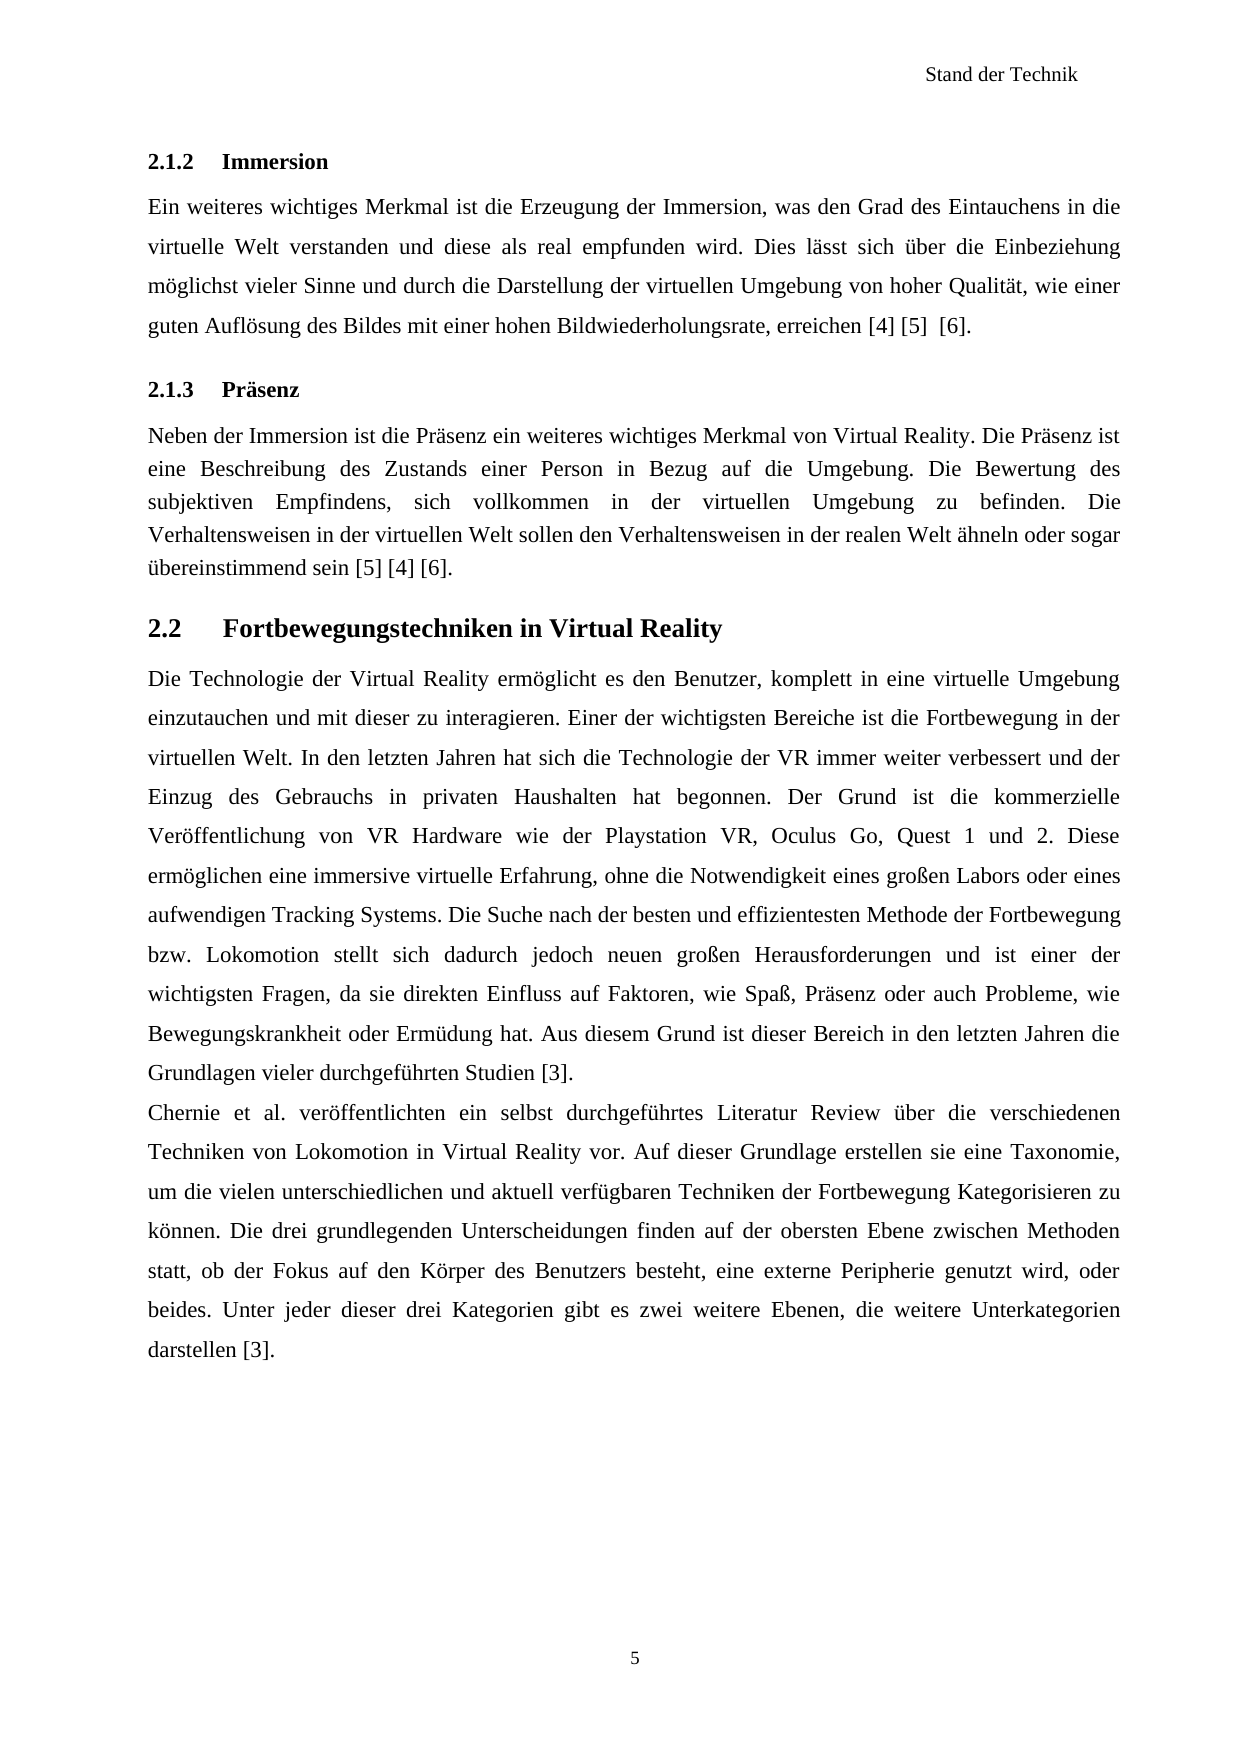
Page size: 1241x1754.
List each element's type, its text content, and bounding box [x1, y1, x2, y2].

subtitle Immersion [148, 148, 1122, 174]
subtitle Präsenz [148, 376, 1122, 403]
subtitle Fortbewegungstechniken in Virtual Reality [148, 612, 1122, 643]
text Neben der Immersion ist die Präsenz ein weiteres wichtiges Merkmal von Virtual Reality. Die Präsenz ist eine Beschreibung des Zustands einer Person in Bezug auf die Umgebung. Die Bewertung des subjektiven Empfindens, sich vollkommen in der virtuellen Umgebung zu befinden. Die Verhaltensweisen in der virtuellen Welt sollen den Verhaltensweisen in der realen Welt ähneln oder sogar übereinstimmend sein. [148, 422, 1122, 580]
text Chernie et al. veröffentlichten ein selbst durchgeführtes Literatur Review über die verschiedenen Techniken von Lokomotion in Virtual Reality vor. Auf dieser Grundlage erstellen sie eine Taxonomie, um die vielen unterschiedlichen und aktuell verfügbaren Techniken der Fortbewegung Kategorisieren zu können. Die drei grundlegenden Unterscheidungen finden auf der obersten Ebene zwischen Methoden statt, ob der Fokus auf den Körper des Benutzers besteht, eine externe Peripherie genutzt wird, oder beides. Unter jeder dieser drei Kategorien gibt es zwei weitere Ebenen, die weitere Unterkategorien darstellen . [148, 1099, 1122, 1362]
text Ein weiteres wichtiges Merkmal ist die Erzeugung der Immersion, was den Grad des Eintauchens in die virtuelle Welt verstanden und diese als real empfunden wird. Dies lässt sich über die Einbeziehung möglichst vieler Sinne und durch die Darstellung der virtuellen Umgebung von hoher Qualität, wie einer guten Auflösung des Bildes mit einer hohen Bildwiederholungsrate, erreichen . [148, 193, 1122, 338]
text Die Technologie der Virtual Reality ermöglicht es den Benutzer, komplett in eine virtuelle Umgebung einzutauchen und mit dieser zu interagieren. Einer der wichtigsten Bereiche ist die Fortbewegung in der virtuellen Welt. In den letzten Jahren hat sich die Technologie der VR immer weiter verbessert und der Einzug des Gebrauchs in privaten Haushalten hat begonnen. Der Grund ist die kommerzielle Veröffentlichung von VR Hardware wie der Playstation VR, Oculus Go, Quest 1 und 2. Diese ermöglichen eine immersive virtuelle Erfahrung, ohne die Notwendigkeit eines großen Labors oder eines aufwendigen Tracking Systems. Die Suche nach der besten und effizientesten Methode der Fortbewegung bzw. Lokomotion stellt sich dadurch jedoch neuen großen Herausforderungen und ist einer der wichtigsten Fragen, da sie direkten Einfluss auf Faktoren, wie Spaß, Präsenz oder auch Probleme, wie Bewegungskrankheit oder Ermüdung hat. Aus diesem Grund ist dieser Bereich in den letzten Jahren die Grundlagen vieler durchgeführten Studien . [148, 664, 1122, 1086]
